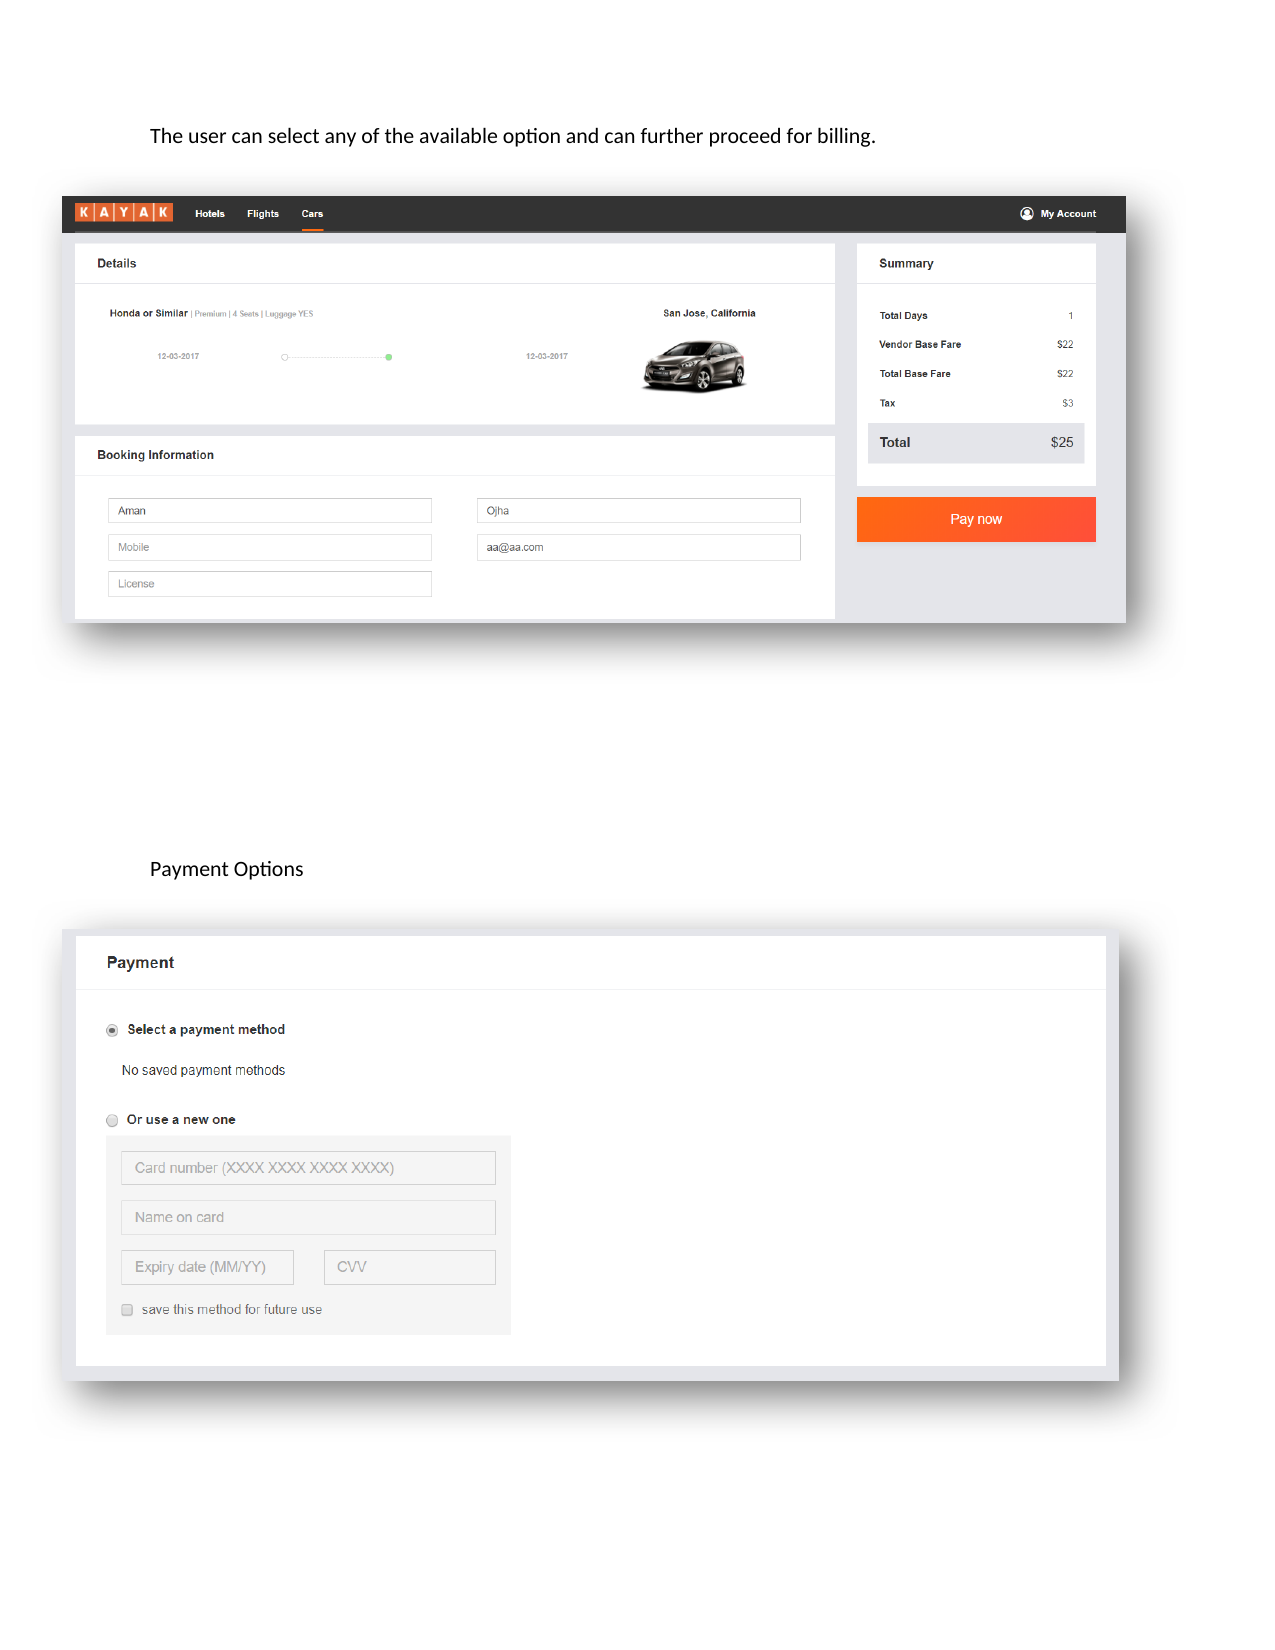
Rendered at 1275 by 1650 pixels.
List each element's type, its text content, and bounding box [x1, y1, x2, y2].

picture [62, 929, 1119, 1381]
text The user can select any of the available option and can further proceed for billing. [150, 122, 1125, 148]
text Payment Options [150, 855, 1125, 881]
picture [62, 196, 1126, 623]
